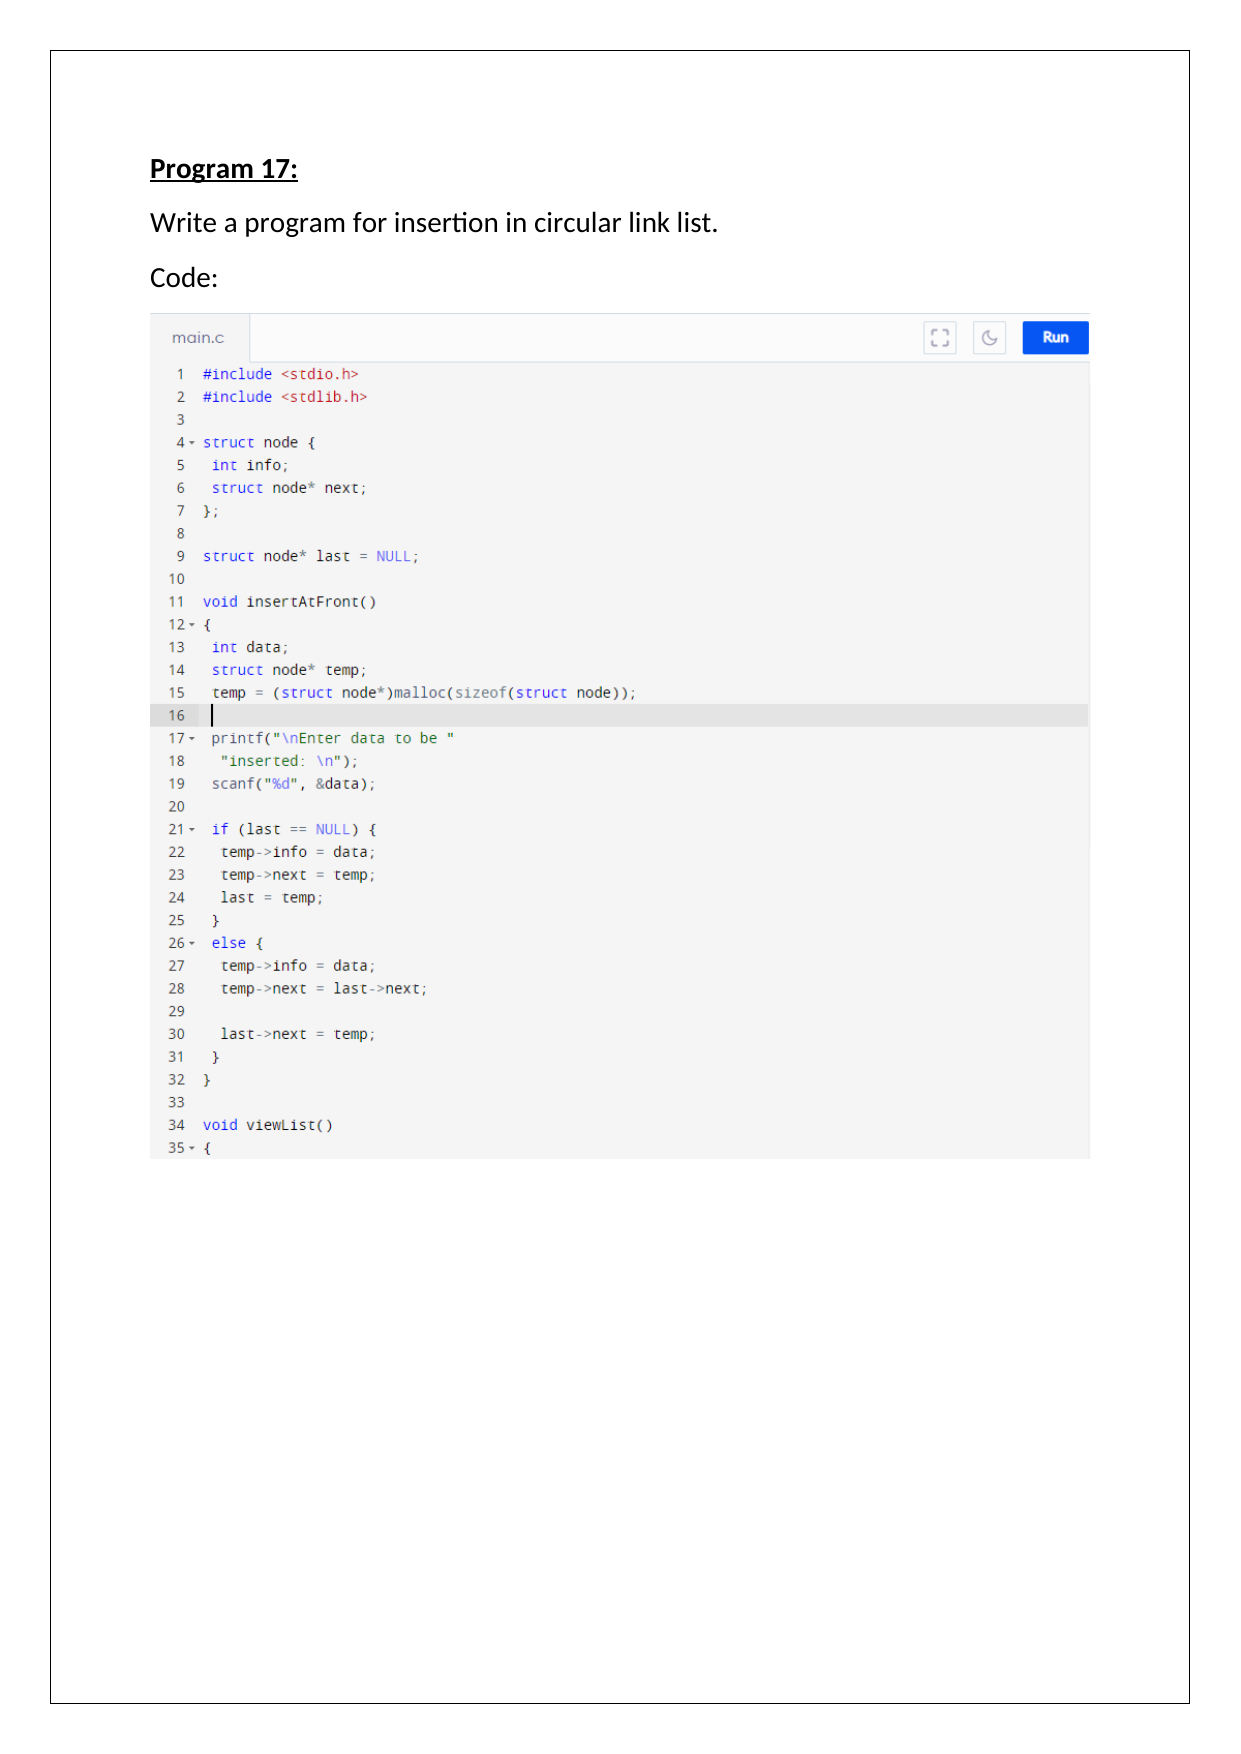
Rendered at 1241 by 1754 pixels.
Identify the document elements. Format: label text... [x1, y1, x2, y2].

picture [150, 313, 1091, 1159]
text Write a program for insertion in circular link list. [150, 204, 1090, 240]
text Code: [150, 259, 1090, 294]
text Program 17: [150, 150, 1090, 186]
